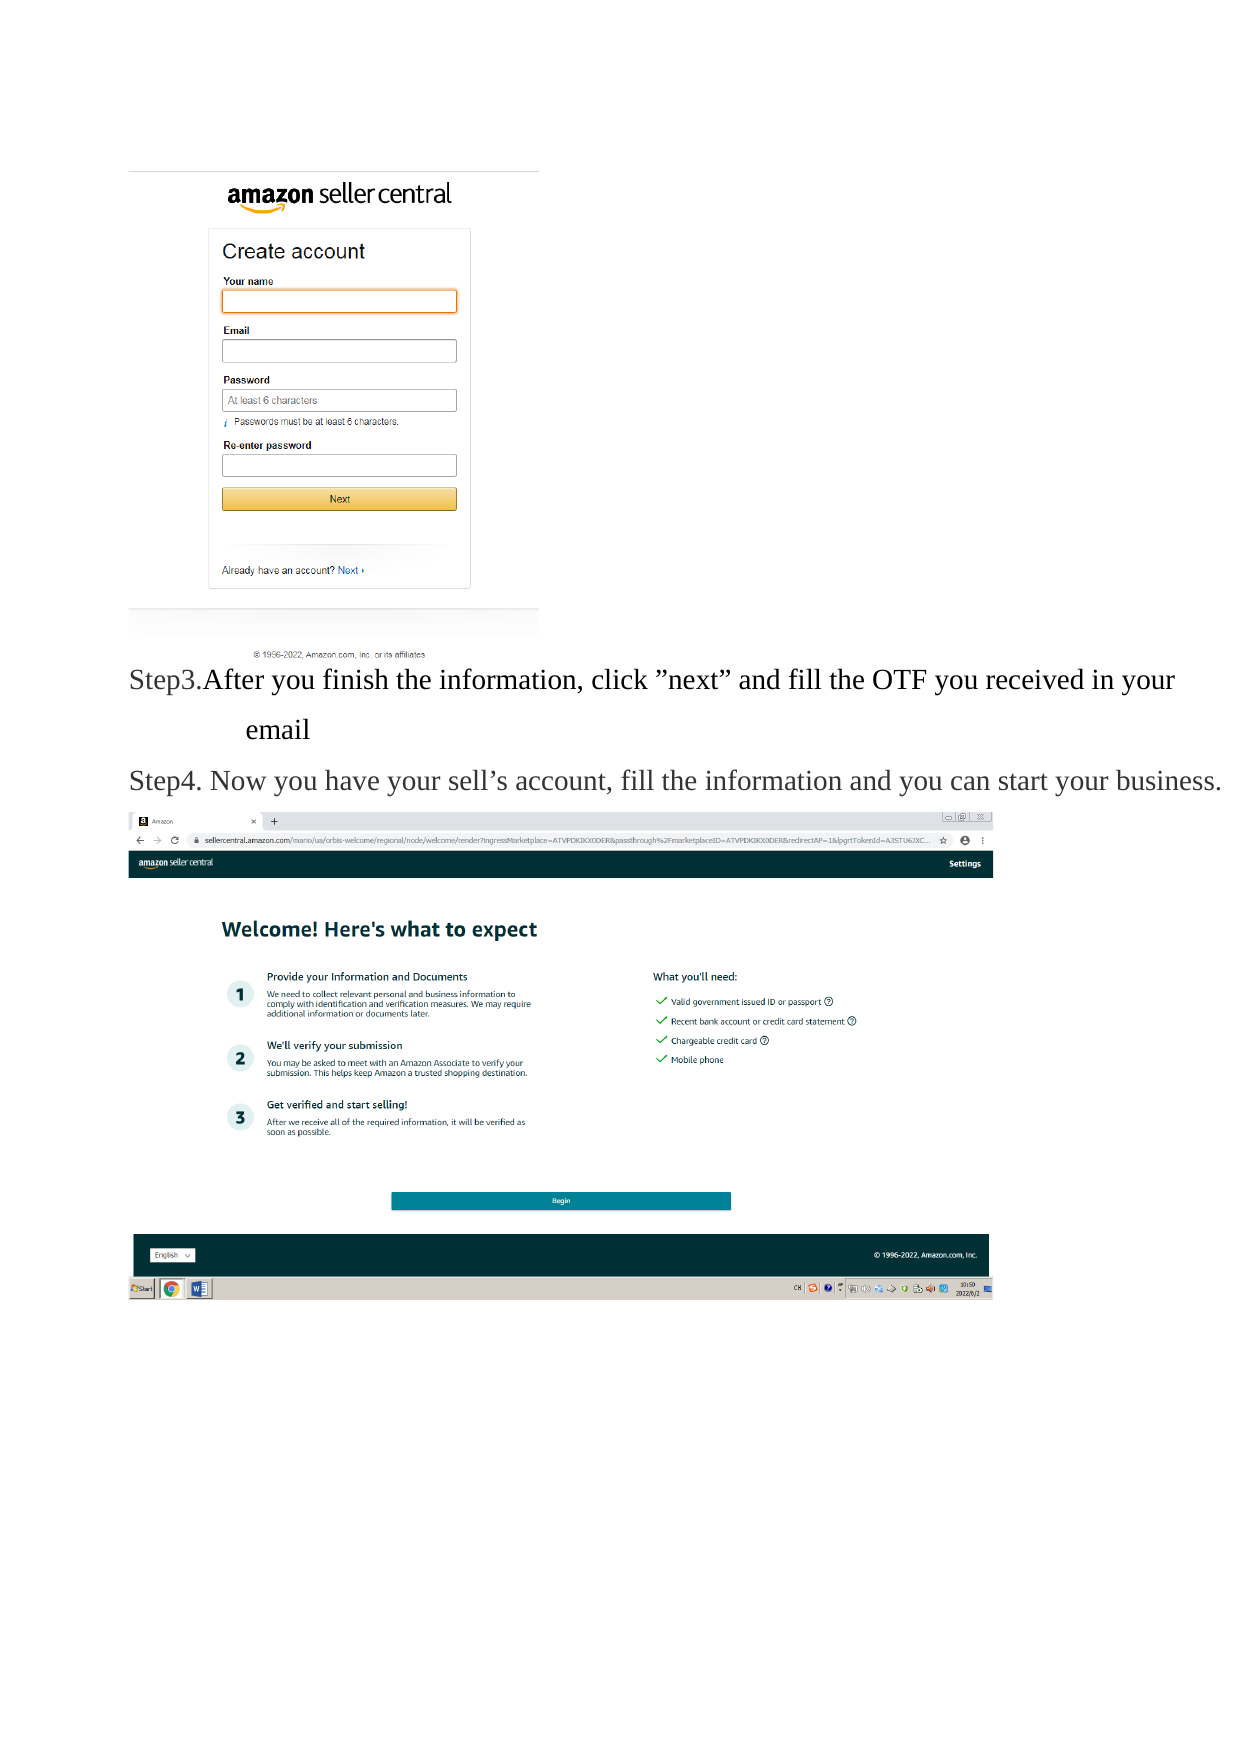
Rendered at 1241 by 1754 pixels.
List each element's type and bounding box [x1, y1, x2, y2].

picture [128, 812, 994, 1300]
table_header [121, 150, 1240, 1299]
picture [128, 170, 539, 662]
